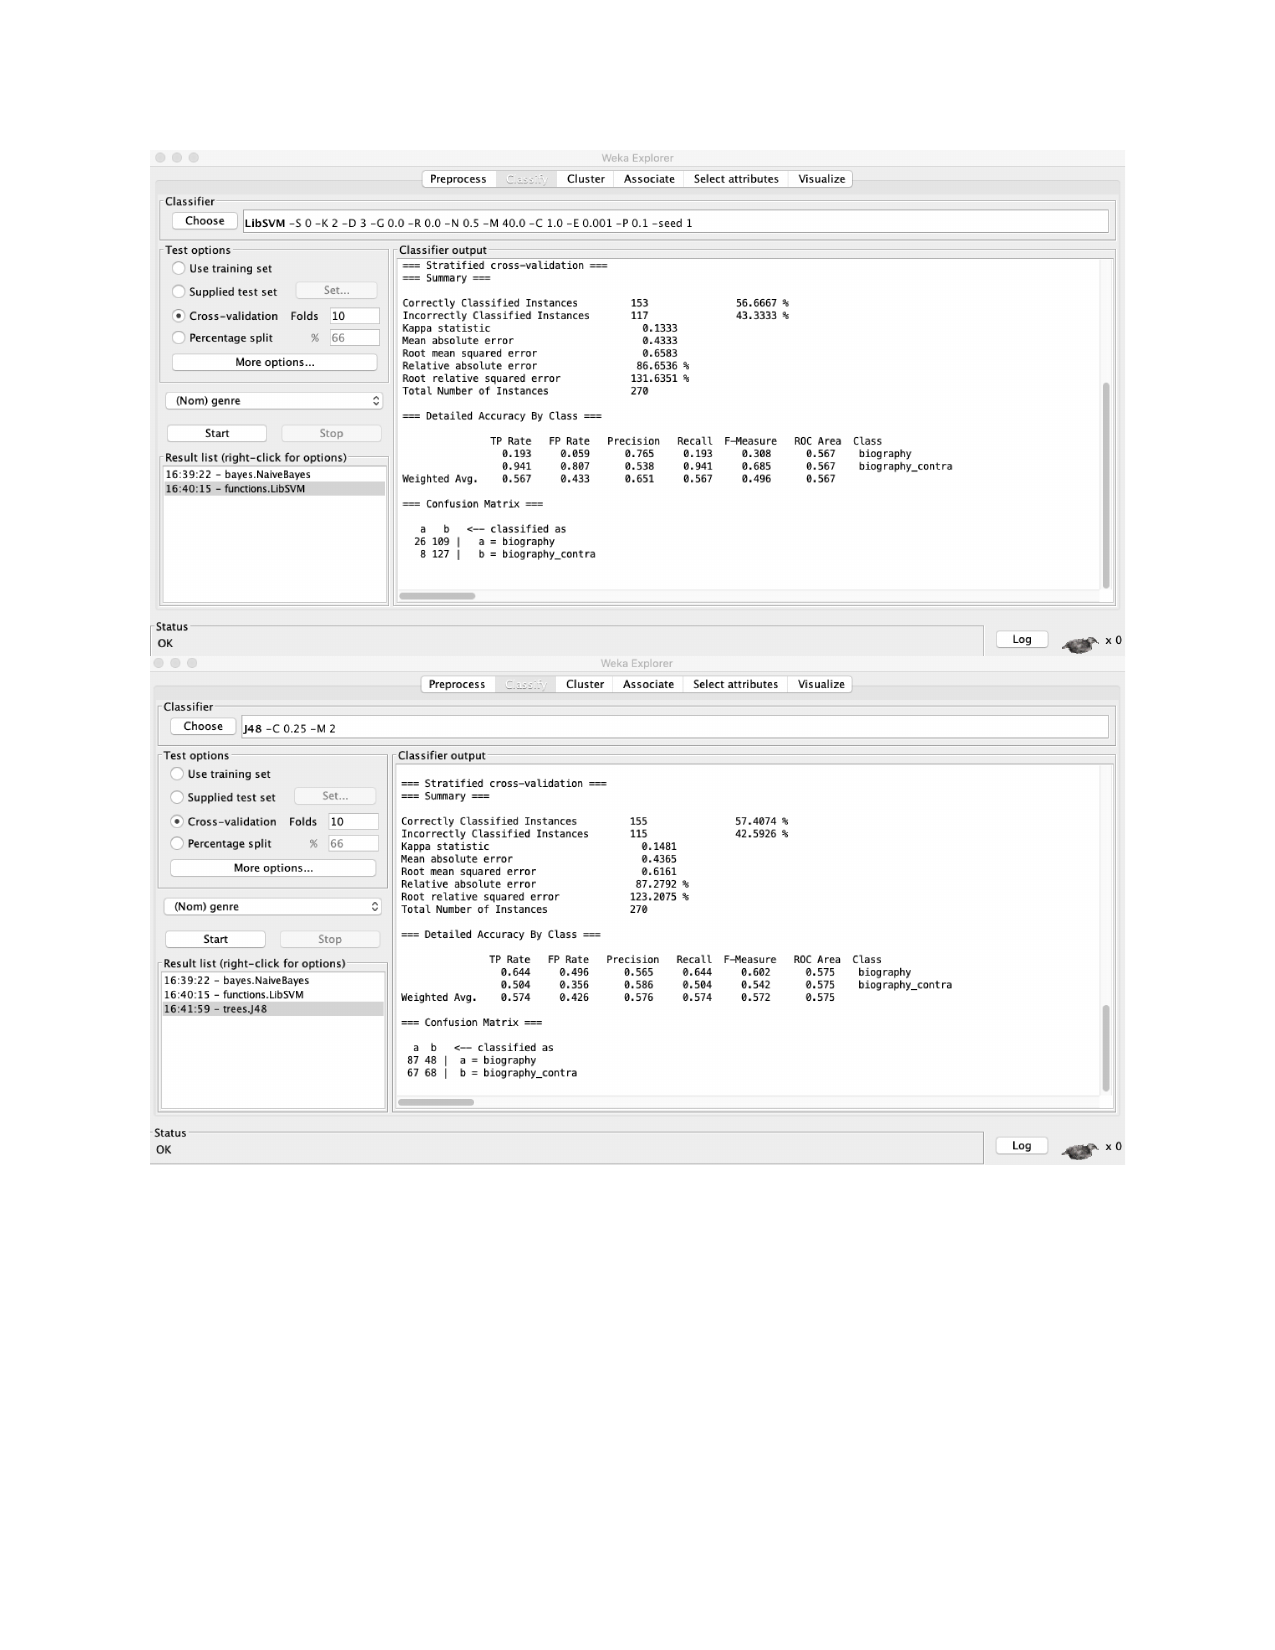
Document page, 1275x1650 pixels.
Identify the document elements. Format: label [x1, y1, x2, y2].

picture [150, 150, 1125, 1165]
